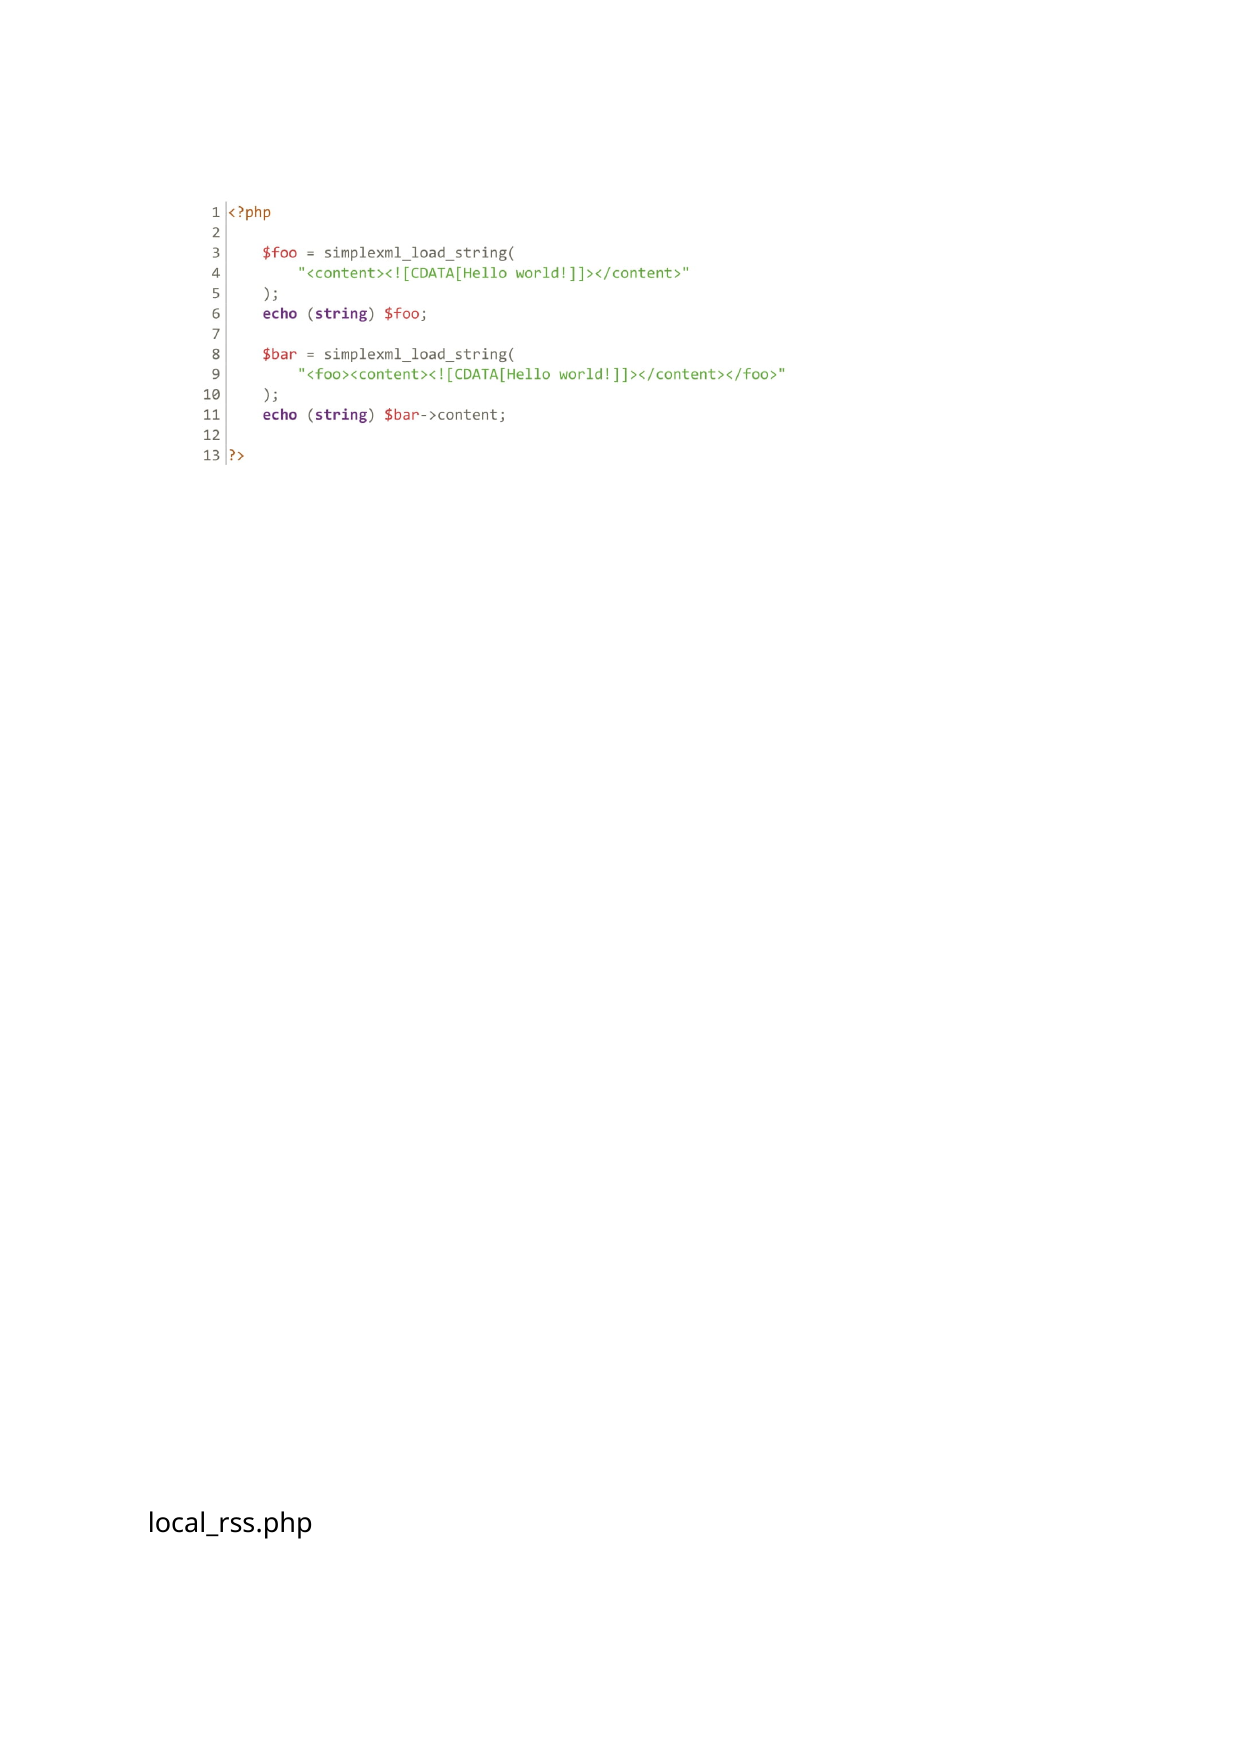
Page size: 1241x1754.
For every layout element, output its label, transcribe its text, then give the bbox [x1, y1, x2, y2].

text local_rss.php [148, 1503, 1093, 1540]
picture [147, 147, 1092, 1484]
